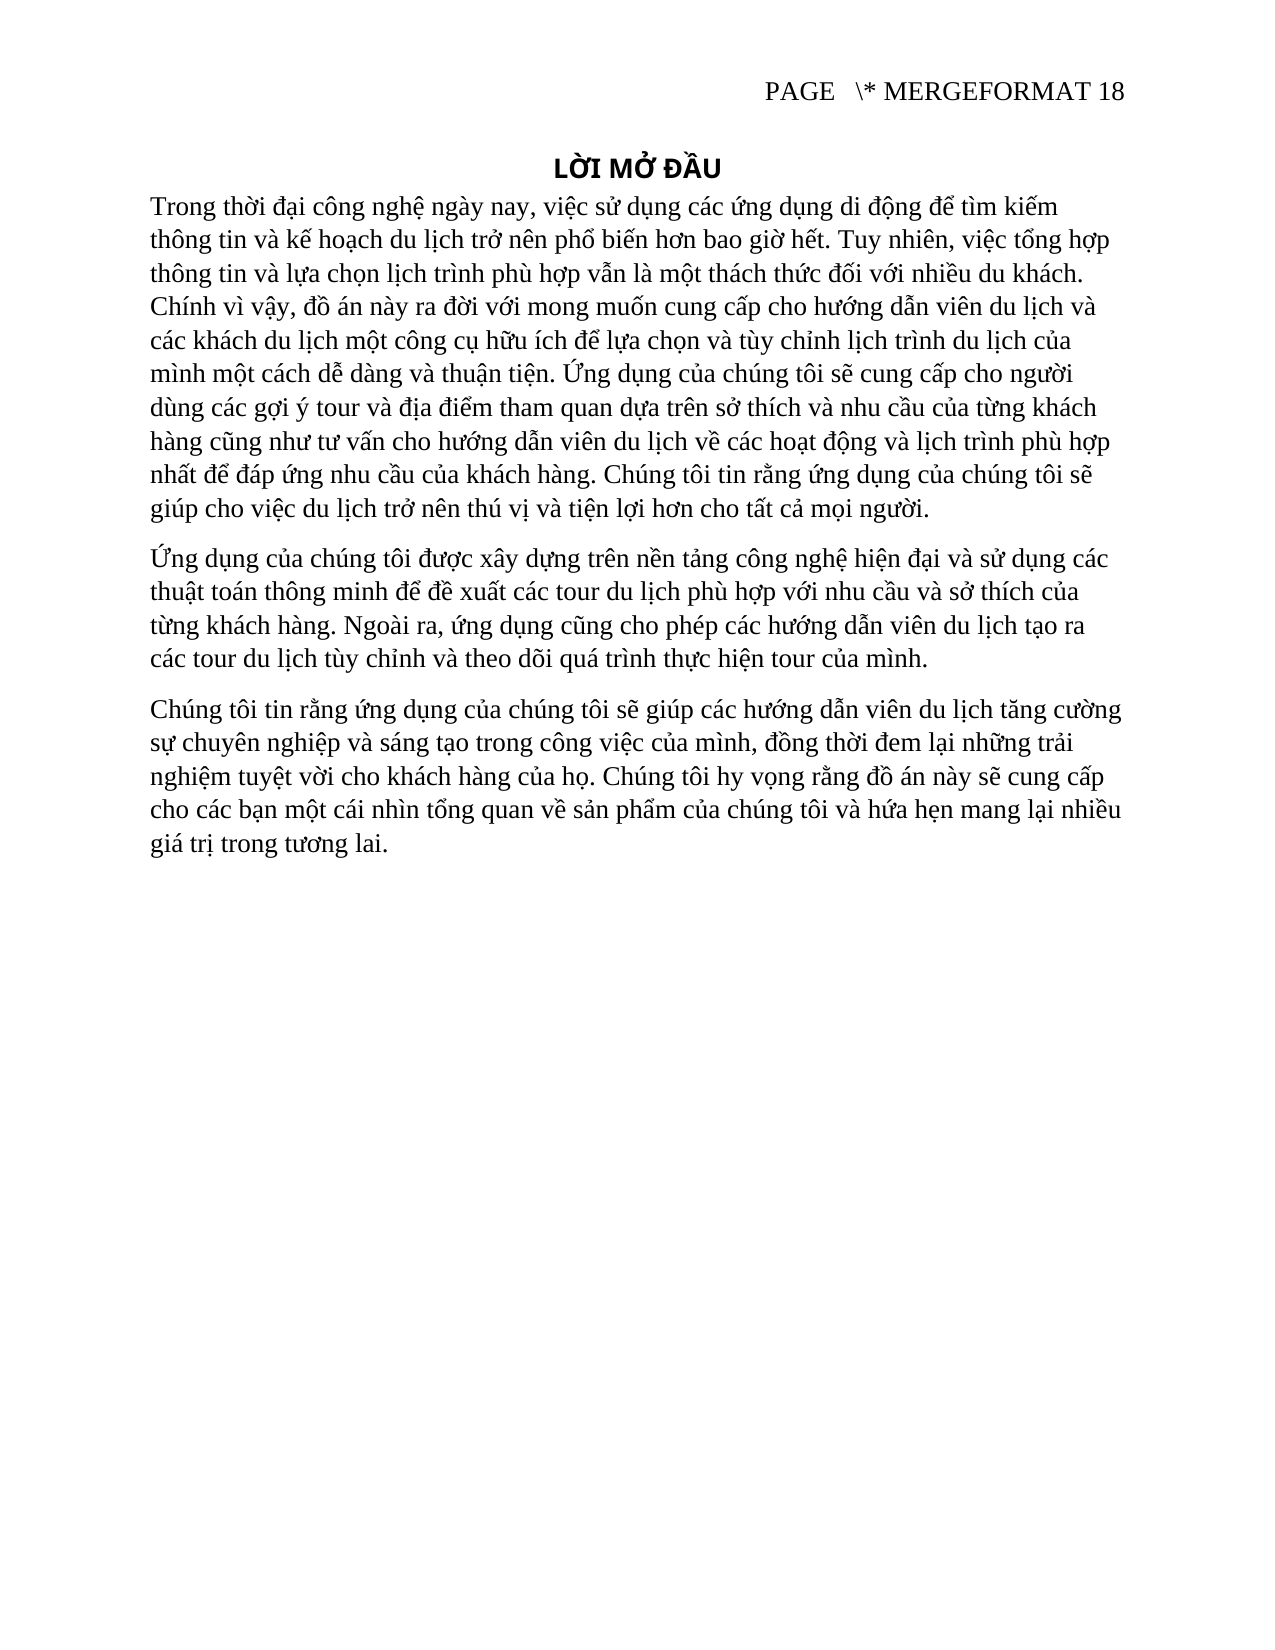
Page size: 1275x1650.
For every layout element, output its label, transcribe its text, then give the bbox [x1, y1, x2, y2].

subtitle LỜI MỞ ĐẦU [150, 150, 1125, 187]
text Ứng dụng của chúng tôi được xây dựng trên nền tảng công nghệ hiện đại và sử dụng các thuật toán thông minh để đề xuất các tour du lịch phù hợp với nhu cầu và sở thích của từng khách hàng. Ngoài ra, ứng dụng cũng cho phép các hướng dẫn viên du lịch tạo ra các tour du lịch tùy chỉnh và theo dõi quá trình thực hiện tour của mình. [150, 542, 1125, 674]
text Trong thời đại công nghệ ngày nay, việc sử dụng các ứng dụng di động để tìm kiếm thông tin và kế hoạch du lịch trở nên phổ biến hơn bao giờ hết. Tuy nhiên, việc tổng hợp thông tin và lựa chọn lịch trình phù hợp vẫn là một thách thức đối với nhiều du khách. Chính vì vậy, đồ án này ra đời với mong muốn cung cấp cho hướng dẫn viên du lịch và các khách du lịch một công cụ hữu ích để lựa chọn và tùy chỉnh lịch trình du lịch của mình một cách dễ dàng và thuận tiện. Ứng dụng của chúng tôi sẽ cung cấp cho người dùng các gợi ý tour và địa điểm tham quan dựa trên sở thích và nhu cầu của từng khách hàng cũng như tư vấn cho hướng dẫn viên du lịch về các hoạt động và lịch trình phù hợp nhất để đáp ứng nhu cầu của khách hàng. Chúng tôi tin rằng ứng dụng của chúng tôi sẽ giúp cho việc du lịch trở nên thú vị và tiện lợi hơn cho tất cả mọi người. [150, 190, 1125, 523]
text Chúng tôi tin rằng ứng dụng của chúng tôi sẽ giúp các hướng dẫn viên du lịch tăng cường sự chuyên nghiệp và sáng tạo trong công việc của mình, đồng thời đem lại những trải nghiệm tuyệt vời cho khách hàng của họ. Chúng tôi hy vọng rằng đồ án này sẽ cung cấp cho các bạn một cái nhìn tổng quan về sản phẩm của chúng tôi và hứa hẹn mang lại nhiều giá trị trong tương lai. [150, 693, 1125, 858]
